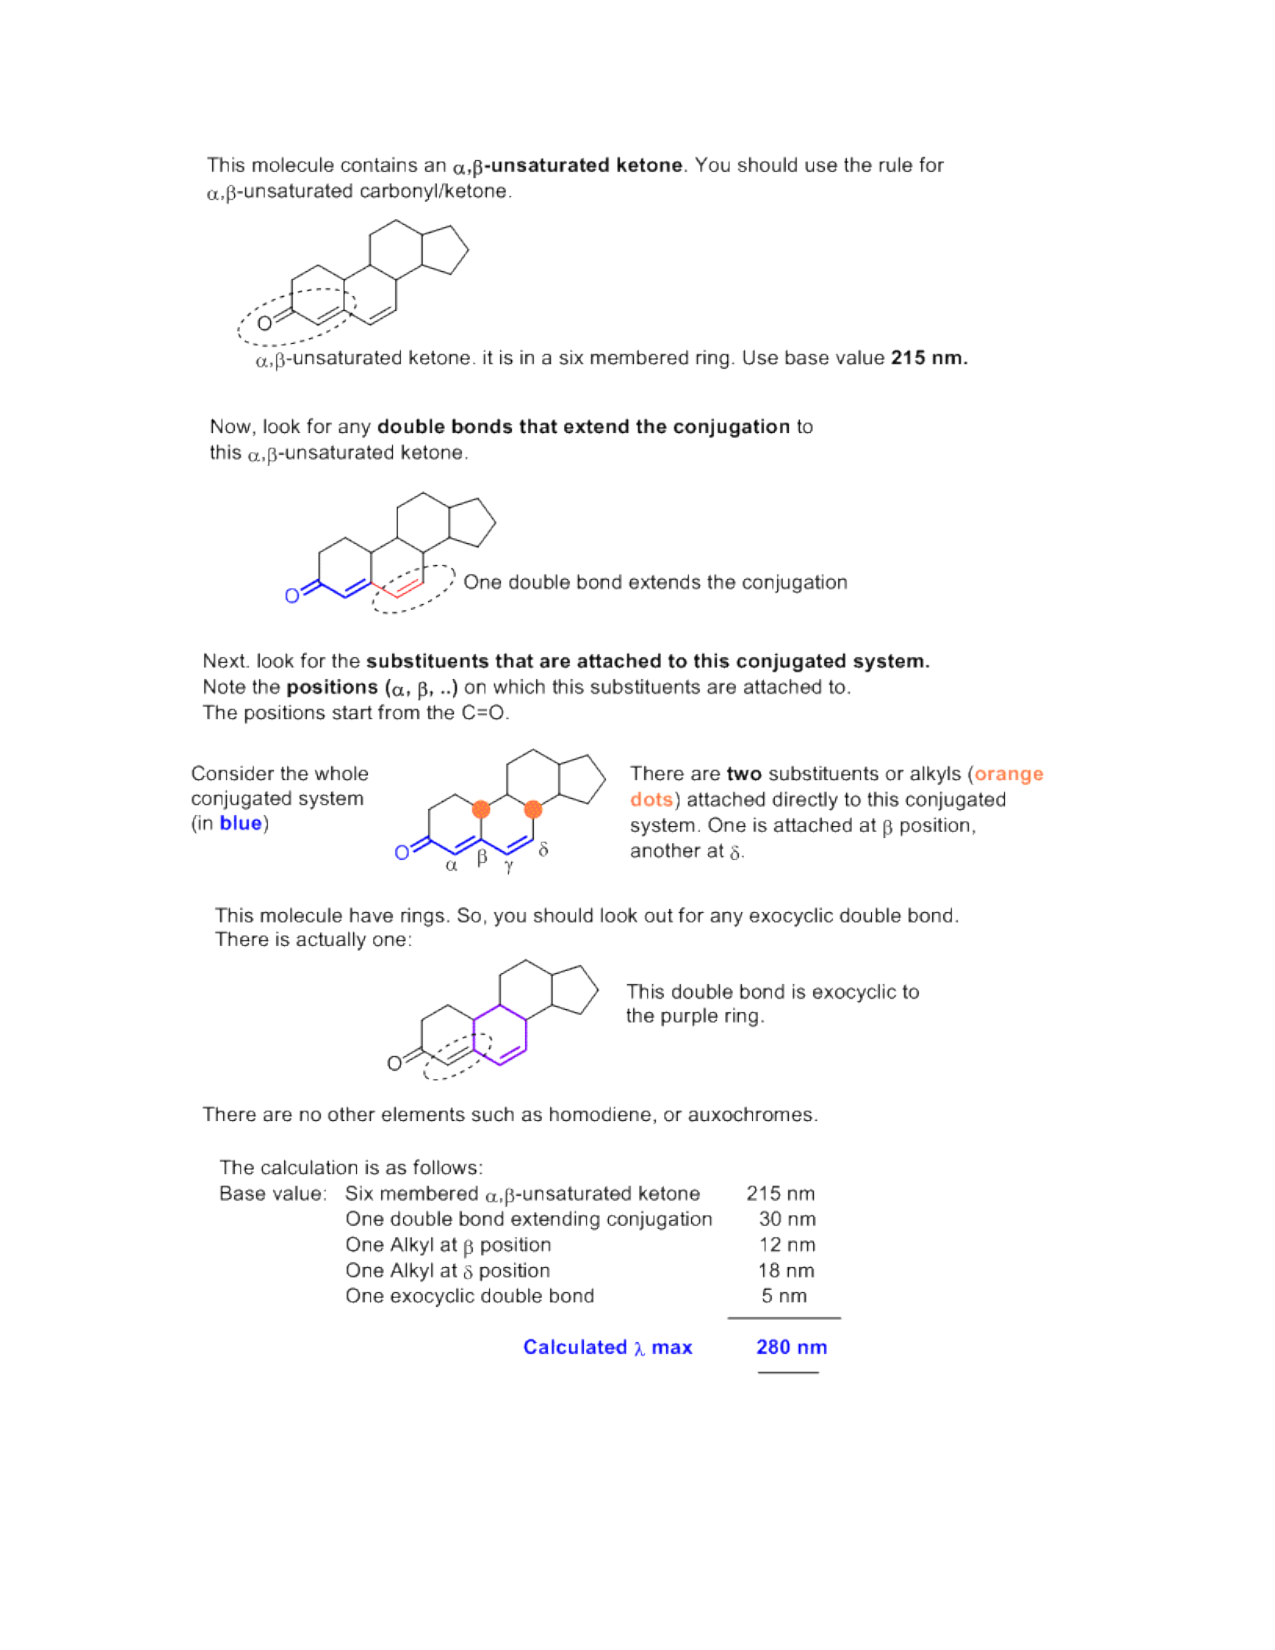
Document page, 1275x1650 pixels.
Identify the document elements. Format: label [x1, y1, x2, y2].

picture [187, 150, 1051, 1378]
